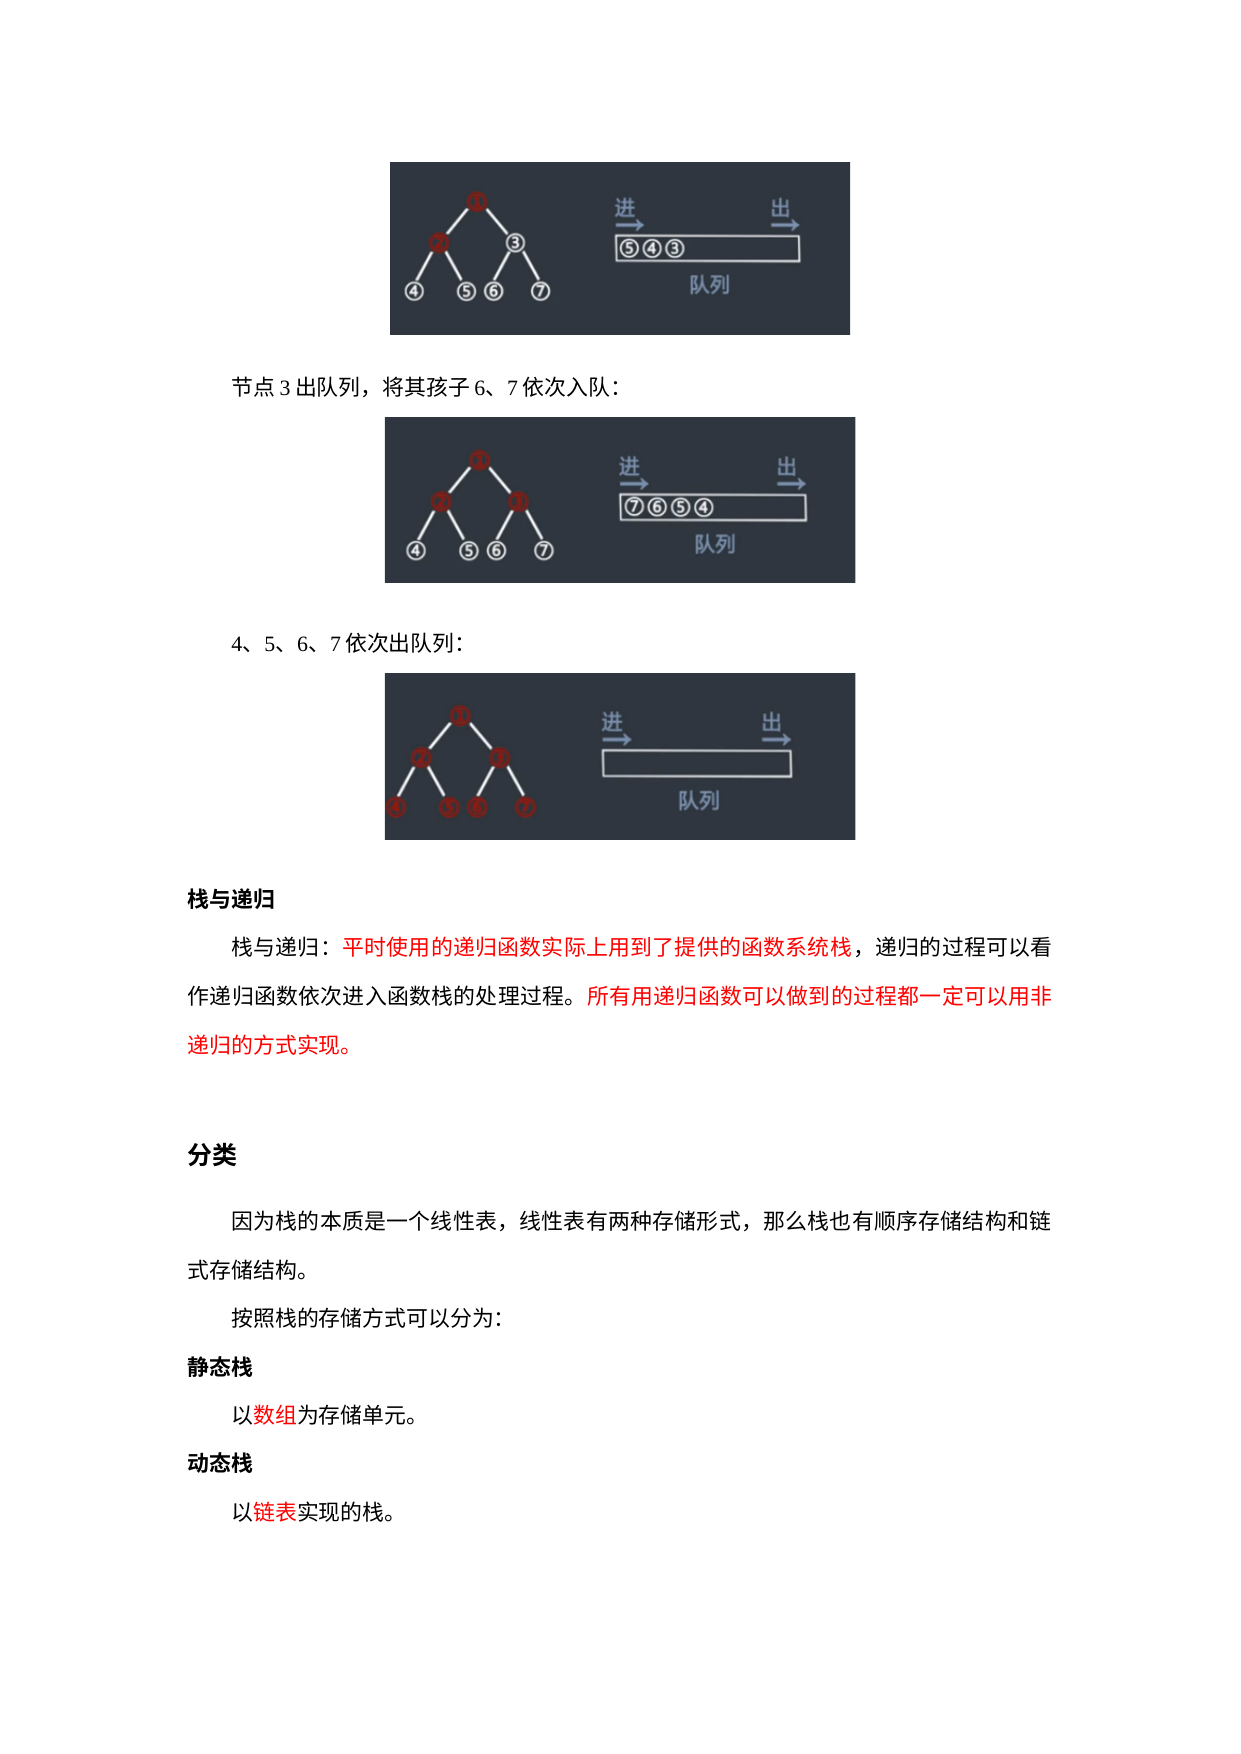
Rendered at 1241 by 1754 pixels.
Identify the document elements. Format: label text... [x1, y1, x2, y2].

subtitle 静态栈 [187, 1349, 1053, 1382]
text 按照栈的存储方式可以分为： [187, 1301, 1053, 1333]
picture [384, 673, 856, 840]
subtitle 栈与递归 [187, 881, 1053, 914]
picture [384, 417, 856, 583]
subtitle 动态栈 [187, 1446, 1053, 1478]
subtitle 分类 [187, 1121, 1053, 1186]
text 以链表实现的栈。 [187, 1494, 1053, 1527]
picture [390, 162, 851, 335]
text 因为栈的本质是一个线性表，线性表有两种存储形式，那么栈也有顺序存储结构和链式存储结构。 [187, 1204, 1053, 1285]
text 以数组为存储单元。 [187, 1398, 1053, 1430]
text 节点3出队列，将其孩子6、7依次入队： [187, 369, 1053, 402]
text 栈与递归：平时使用的递归函数实际上用到了提供的函数系统栈，递归的过程可以看作递归函数依次进入函数栈的处理过程。所有用递归函数可以做到的过程都一定可以用非递归的方式实现。 [187, 930, 1053, 1060]
text 4、5、6、7依次出队列： [187, 626, 1053, 658]
